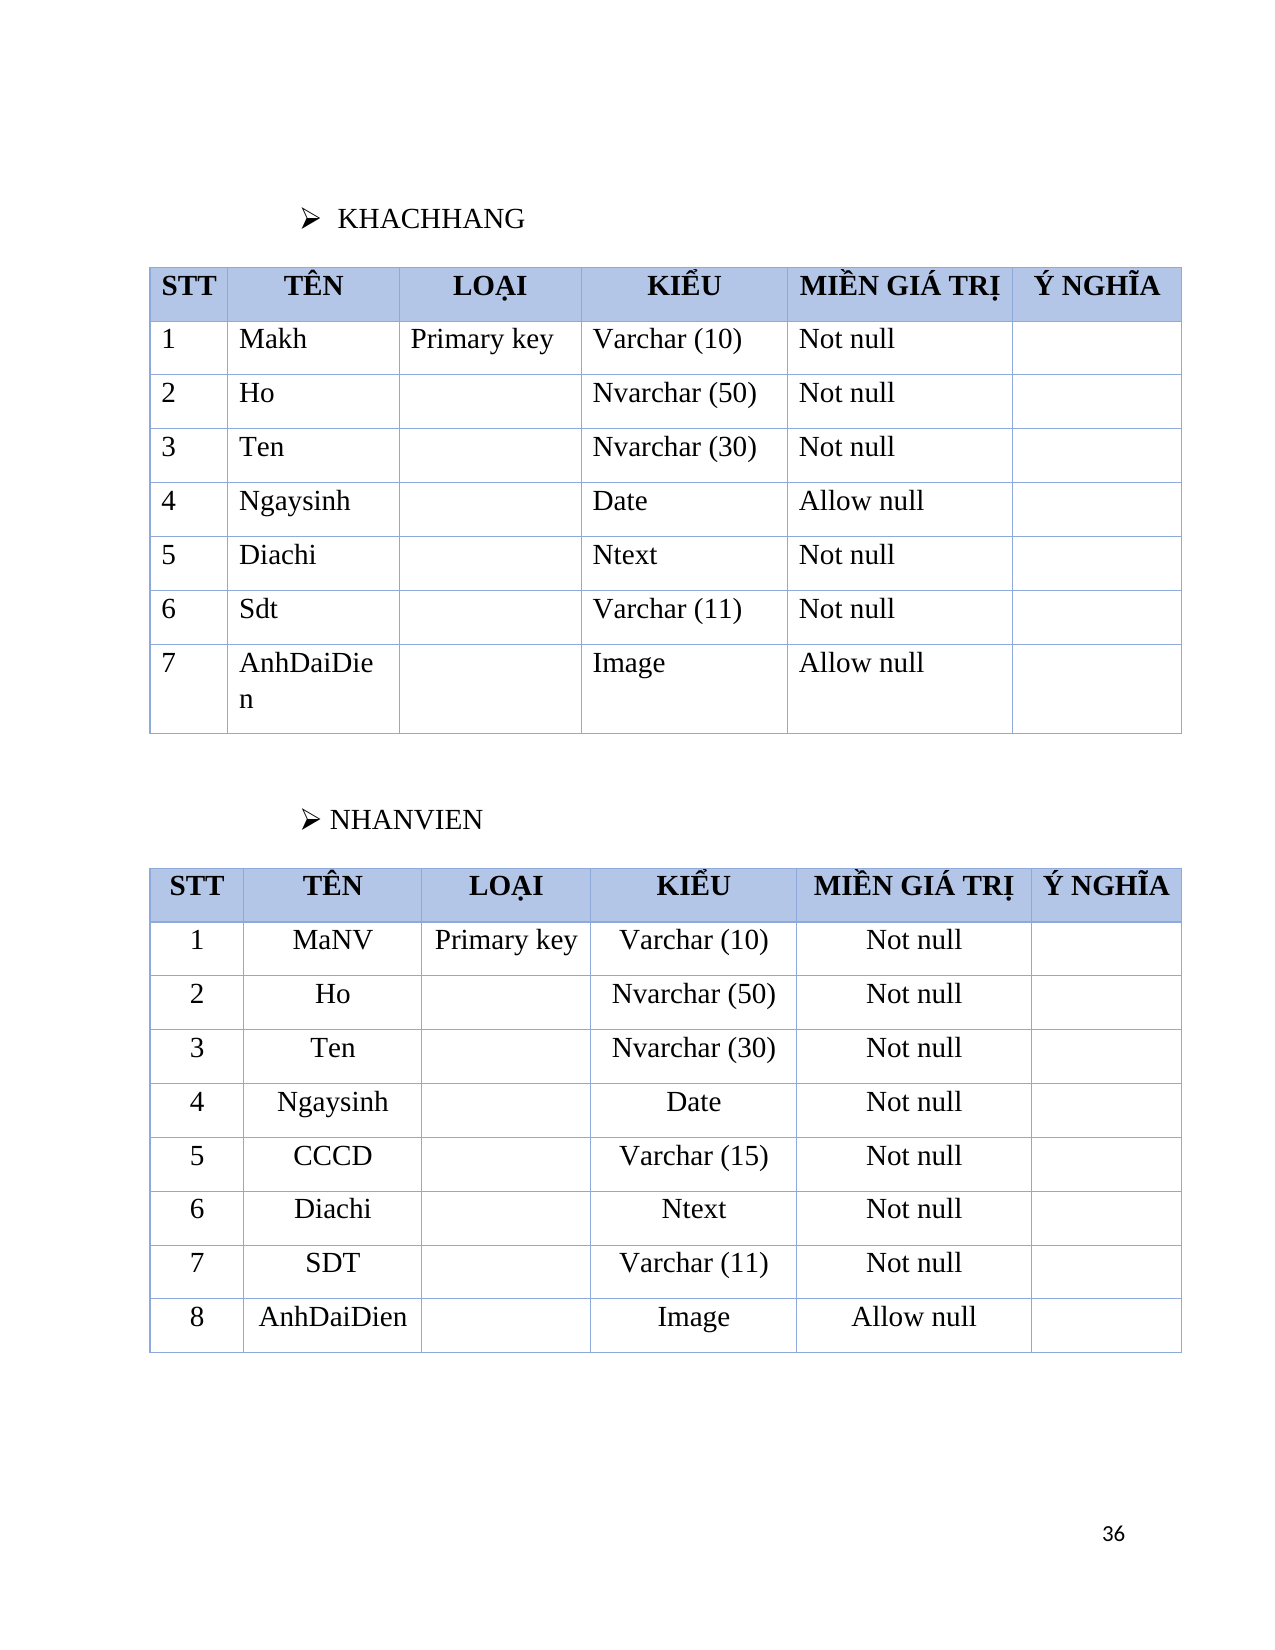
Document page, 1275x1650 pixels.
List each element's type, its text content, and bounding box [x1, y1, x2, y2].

table_cell Ten [244, 1030, 421, 1083]
table_cell Date [591, 1084, 796, 1137]
table_cell Varchar (11) [582, 591, 787, 644]
table_cell Allow null [797, 1299, 1031, 1352]
table_cell [400, 429, 581, 482]
table_cell 8 [151, 1299, 243, 1352]
table_cell Not null [788, 429, 1012, 482]
table_header KIỂU [591, 869, 796, 921]
table_cell Date [582, 483, 787, 536]
table_cell [1032, 1084, 1181, 1137]
table_cell 7 [151, 1246, 243, 1298]
table_header TÊN [244, 869, 421, 921]
table_header MIỀN GIÁ TRỊ [797, 869, 1031, 921]
table_cell [400, 645, 581, 733]
table_cell 6 [151, 1192, 243, 1244]
table_cell [1013, 429, 1181, 482]
table_header TÊN [228, 268, 399, 321]
table_cell [422, 1192, 590, 1244]
table_cell [400, 591, 581, 644]
table_cell 3 [151, 429, 227, 482]
table_cell Not null [788, 322, 1012, 374]
list NHANVIEN [300, 786, 1125, 846]
table_cell [1013, 375, 1181, 428]
table_cell Varchar (10) [582, 322, 787, 374]
table_cell Varchar (11) [591, 1246, 796, 1298]
table_cell Primary key [400, 322, 581, 374]
table_cell Ntext [591, 1192, 796, 1244]
table_cell [422, 1299, 590, 1352]
table_header Ý NGHĨA [1032, 869, 1181, 921]
table_cell Ho [228, 375, 399, 428]
table_cell [422, 1246, 590, 1298]
table_cell SDT [244, 1246, 421, 1298]
table_cell [1032, 976, 1181, 1029]
table_cell [1032, 1192, 1181, 1244]
table_header MIỀN GIÁ TRỊ [788, 268, 1012, 321]
table_cell 1 [151, 923, 243, 975]
table_cell [422, 1084, 590, 1137]
table_cell [1032, 1030, 1181, 1083]
table_cell Nvarchar (50) [582, 375, 787, 428]
table_header Ý NGHĨA [1013, 268, 1181, 321]
table_cell [1013, 322, 1181, 374]
table_cell 1 [151, 322, 227, 374]
table_cell 4 [151, 1084, 243, 1137]
table_cell 2 [151, 375, 227, 428]
table_cell Varchar (10) [591, 923, 796, 975]
table_cell [1032, 1299, 1181, 1352]
table_cell Allow null [788, 645, 1012, 733]
table_cell Nvarchar (30) [582, 429, 787, 482]
table_cell Nvarchar (30) [591, 1030, 796, 1083]
table_cell Ngaysinh [228, 483, 399, 536]
table_cell Image [591, 1299, 796, 1352]
table_cell MaNV [244, 923, 421, 975]
table_cell AnhDaiDien [244, 1299, 421, 1352]
table_header KIỂU [582, 268, 787, 321]
table_cell Not null [797, 1084, 1031, 1137]
table_cell [1032, 923, 1181, 975]
table_cell Makh [228, 322, 399, 374]
table_cell CCCD [244, 1138, 421, 1191]
table_cell Not null [797, 976, 1031, 1029]
table_cell [400, 483, 581, 536]
table_cell 5 [151, 1138, 243, 1191]
table_cell Ngaysinh [244, 1084, 421, 1137]
table_cell 7 [151, 645, 227, 733]
table_header LOẠI [400, 268, 581, 321]
table_cell 2 [151, 976, 243, 1029]
table_cell Diachi [244, 1192, 421, 1244]
table_cell Not null [797, 1138, 1031, 1191]
table_cell Not null [788, 591, 1012, 644]
table_cell [1013, 645, 1181, 733]
table_cell 6 [151, 591, 227, 644]
table_cell Nvarchar (50) [591, 976, 796, 1029]
table_cell [1013, 483, 1181, 536]
table_cell [1032, 1246, 1181, 1298]
table_cell 5 [151, 537, 227, 590]
table_cell Ho [244, 976, 421, 1029]
table_cell Not null [797, 1030, 1031, 1083]
table_cell Varchar (15) [591, 1138, 796, 1191]
table_cell Primary key [422, 923, 590, 975]
table_cell [422, 976, 590, 1029]
table_cell [400, 375, 581, 428]
table_header LOẠI [422, 869, 590, 921]
table_cell Diachi [228, 537, 399, 590]
table_cell Not null [797, 1192, 1031, 1244]
table_cell [1013, 537, 1181, 590]
table_cell AnhDaiDien [228, 645, 399, 733]
table_cell Not null [788, 375, 1012, 428]
table_cell Ten [228, 429, 399, 482]
table_header STT [151, 869, 243, 921]
table_cell Allow null [788, 483, 1012, 536]
table_cell [422, 1138, 590, 1191]
table_cell [1013, 591, 1181, 644]
list KHACHHANG [300, 186, 1125, 245]
table_cell Image [582, 645, 787, 733]
table_cell 3 [151, 1030, 243, 1083]
table_cell 4 [151, 483, 227, 536]
table_cell Not null [797, 923, 1031, 975]
table_cell Ntext [582, 537, 787, 590]
table_cell [400, 537, 581, 590]
table_cell Sdt [228, 591, 399, 644]
table_cell Not null [788, 537, 1012, 590]
table_cell Not null [797, 1246, 1031, 1298]
table_header STT [151, 268, 227, 321]
table_cell [422, 1030, 590, 1083]
table_cell [1032, 1138, 1181, 1191]
